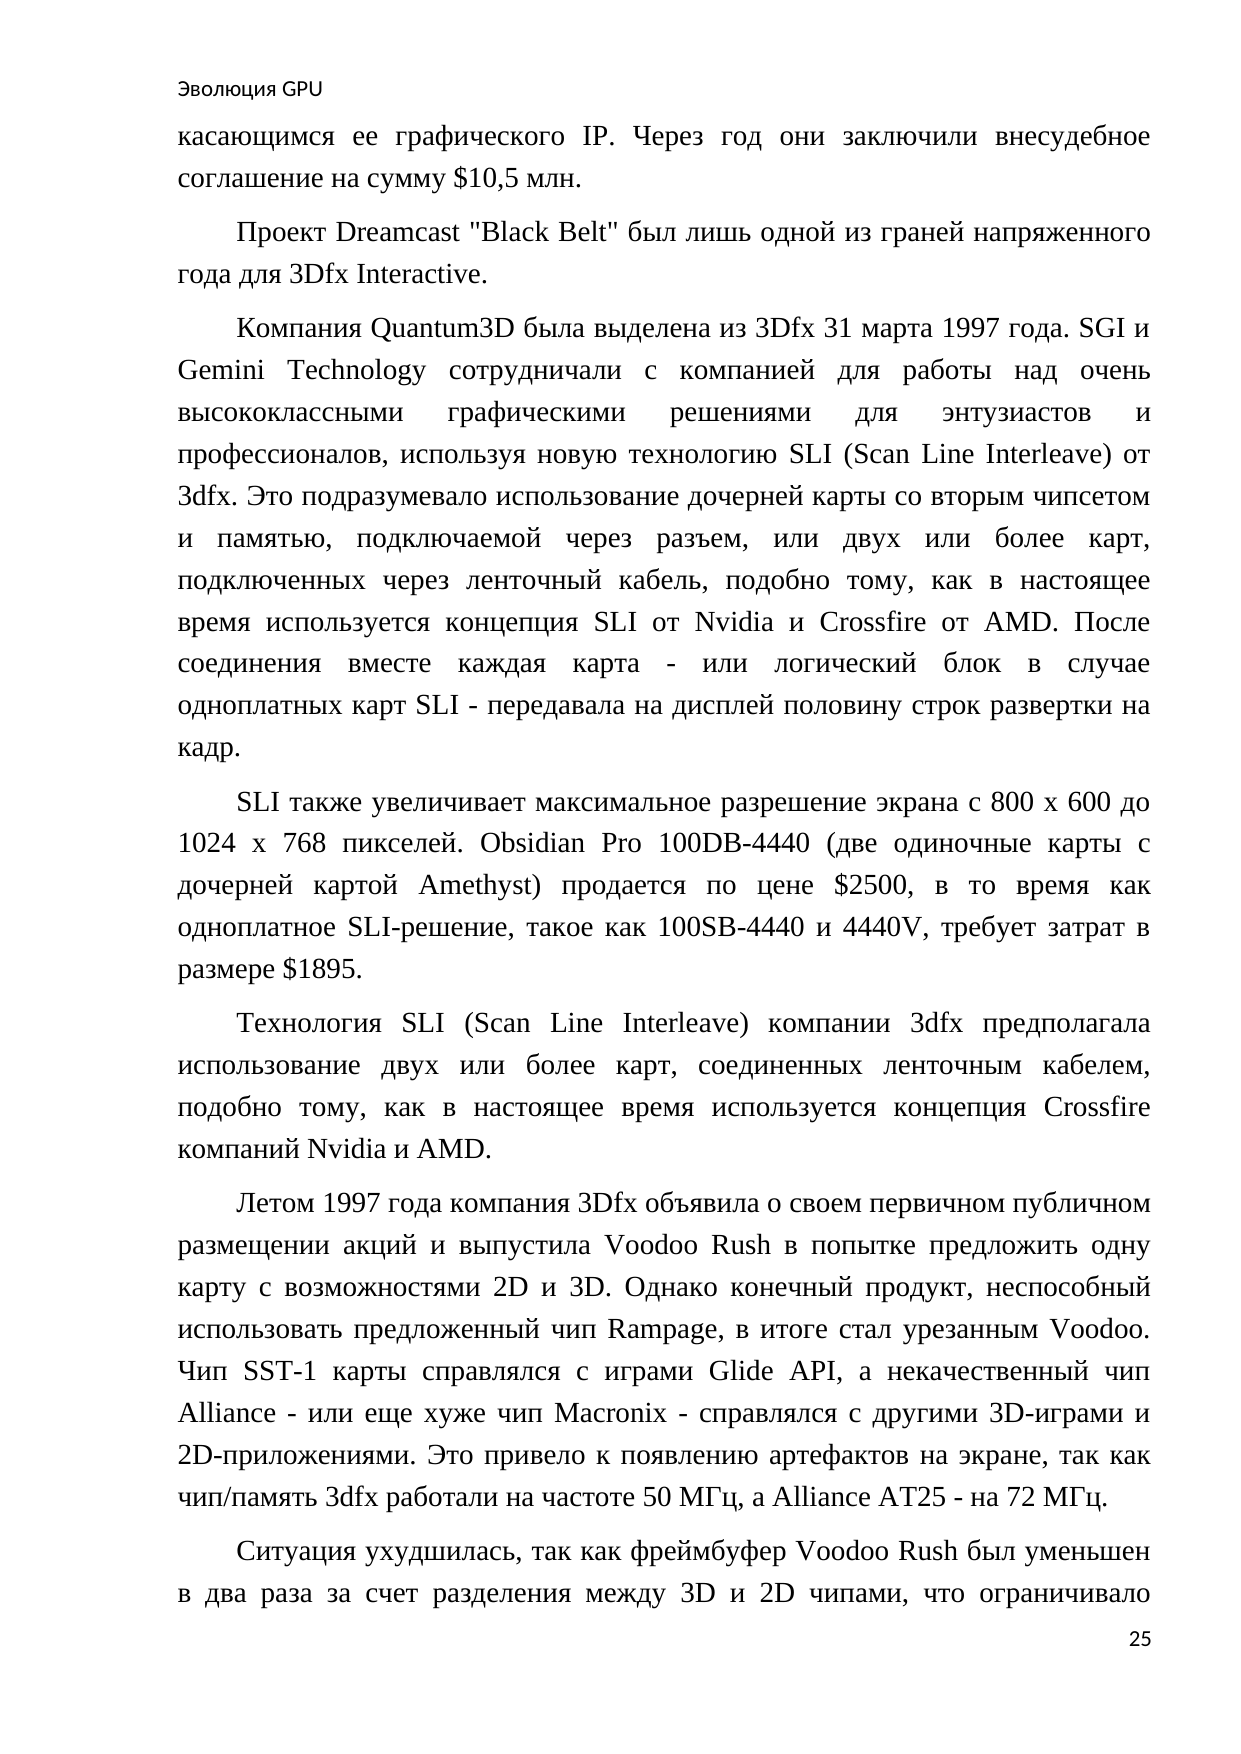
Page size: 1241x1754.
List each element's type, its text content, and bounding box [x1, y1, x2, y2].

text Летом 1997 года компания 3Dfx объявила о своем первичном публичном размещении акций и выпустила Voodoo Rush в попытке предложить одну карту с возможностями 2D и 3D. Однако конечный продукт, неспособный использовать предложенный чип Rampage, в итоге стал урезанным Voodoo. Чип SST-1 карты справлялся с играми Glide API, а некачественный чип Alliance - или еще хуже чип Macronix - справлялся с другими 3D-играми и 2D-приложениями. Это привело к появлению артефактов на экране, так как чип/память 3dfx работали на частоте 50 МГц, а Alliance AT25 - на 72 МГц. [177, 1186, 1152, 1512]
text SLI также увеличивает максимальное разрешение экрана с 800 x 600 до 1024 x 768 пикселей. Obsidian Pro 100DB-4440 (две одиночные карты с дочерней картой Amethyst) продается по цене $2500, в то время как одноплатное SLI-решение, такое как 100SB-4440 и 4440V, требует затрат в размере $1895. [177, 784, 1152, 985]
text Технология SLI (Scan Line Interleave) компании 3dfx предполагала использование двух или более карт, соединенных ленточным кабелем, подобно тому, как в настоящее время используется концепция Crossfire компаний Nvidia и AMD. [177, 1006, 1152, 1165]
text Проект Dreamcast "Black Belt" был лишь одной из граней напряженного года для 3Dfx Interactive. [177, 214, 1152, 290]
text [177, 1533, 1152, 1608]
text Компания Quantum3D была выделена из 3Dfx 31 марта 1997 года. SGI и Gemini Technology сотрудничали с компанией для работы над очень высококлассными графическими решениями для энтузиастов и профессионалов, используя новую технологию SLI (Scan Line Interleave) от 3dfx. Это подразумевало использование дочерней карты со вторым чипсетом и памятью, подключаемой через разъем, или двух или более карт, подключенных через ленточный кабель, подобно тому, как в настоящее время используется концепция SLI от Nvidia и Crossfire от AMD. После соединения вместе каждая карта - или логический блок в случае одноплатных карт SLI - передавала на дисплей половину строк развертки на кадр. [177, 311, 1152, 763]
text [177, 118, 1152, 193]
